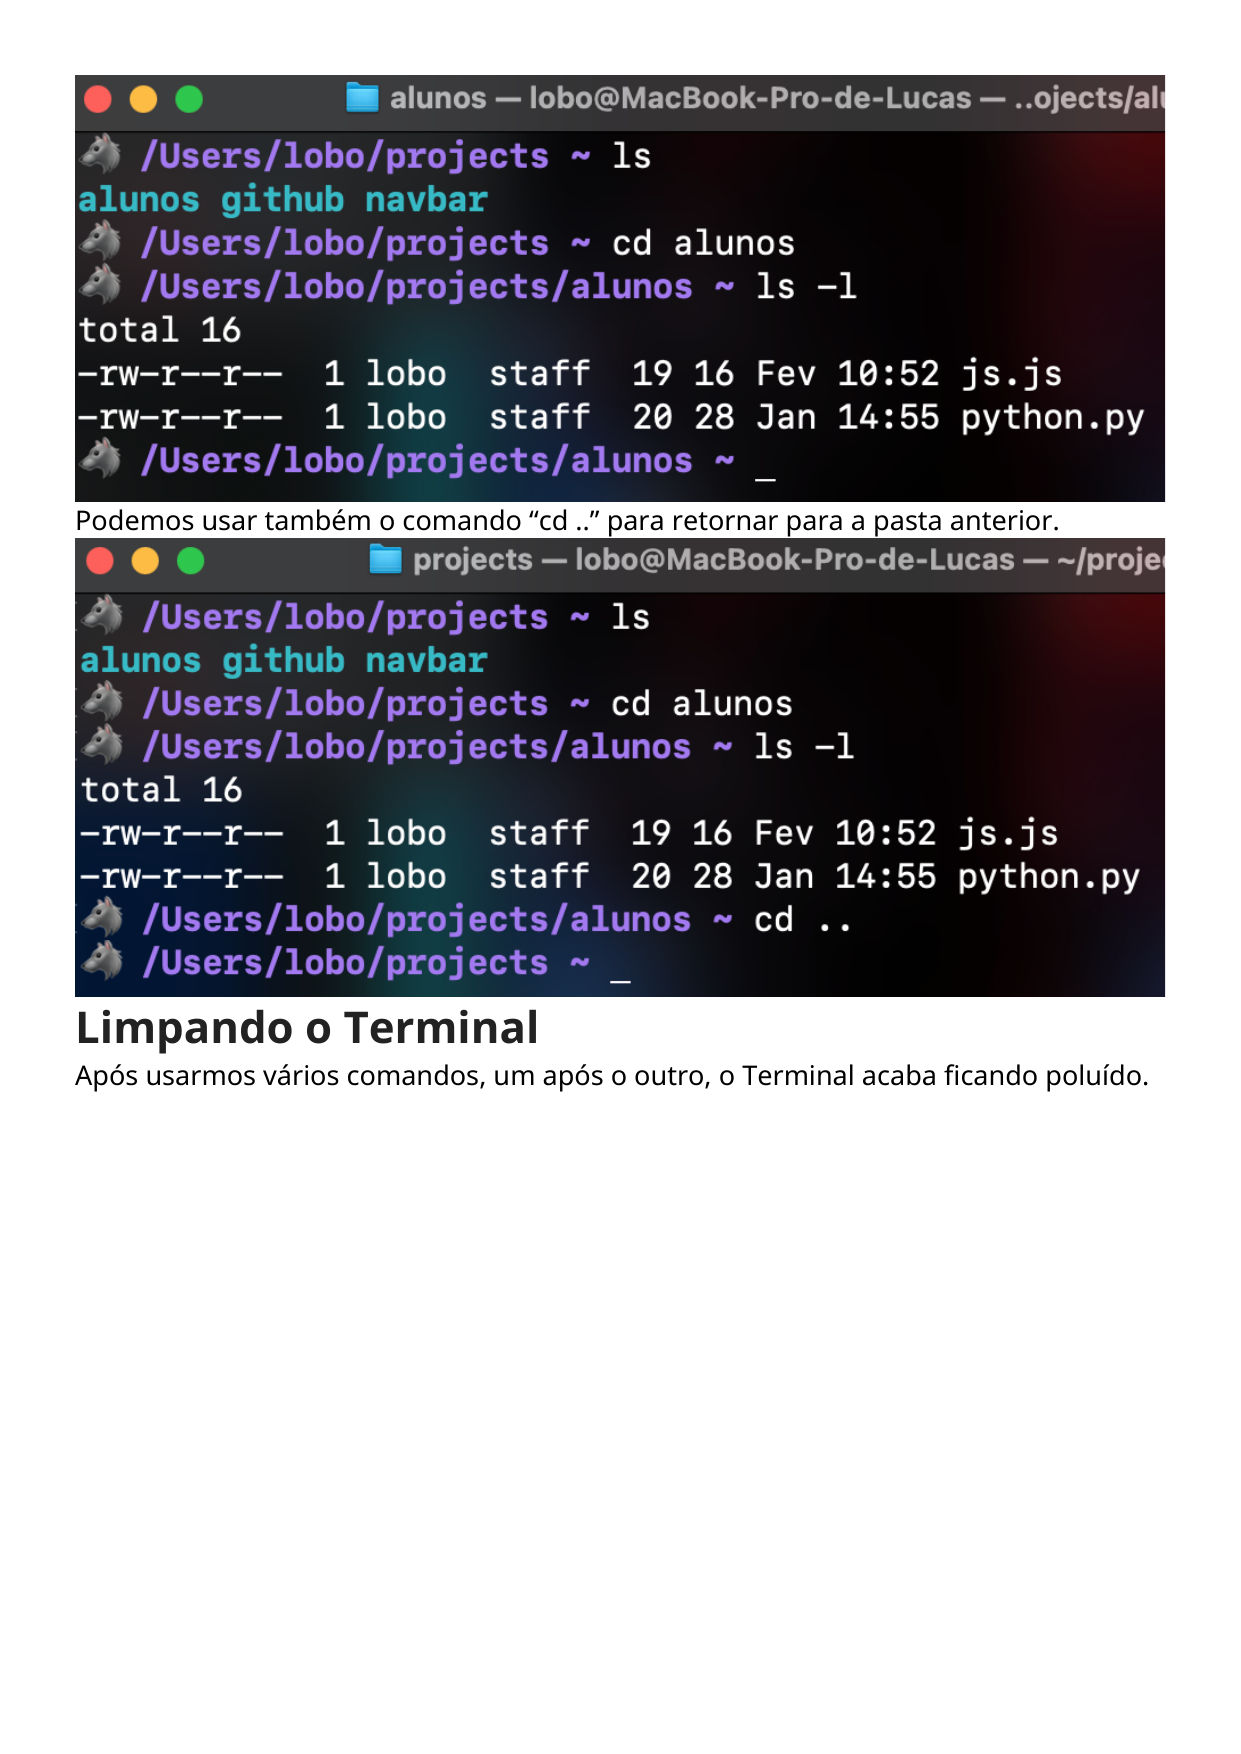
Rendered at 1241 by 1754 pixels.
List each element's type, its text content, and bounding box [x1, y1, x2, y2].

picture [75, 75, 1166, 502]
subtitle Limpando o Terminal [75, 997, 1165, 1056]
picture [75, 538, 1166, 997]
text Após usarmos vários comandos, um após o outro, o Terminal acaba ficando poluído. [75, 1056, 1165, 1093]
text Podemos usar também o comando “cd ..” para retornar para a pasta anterior. [75, 502, 1165, 538]
